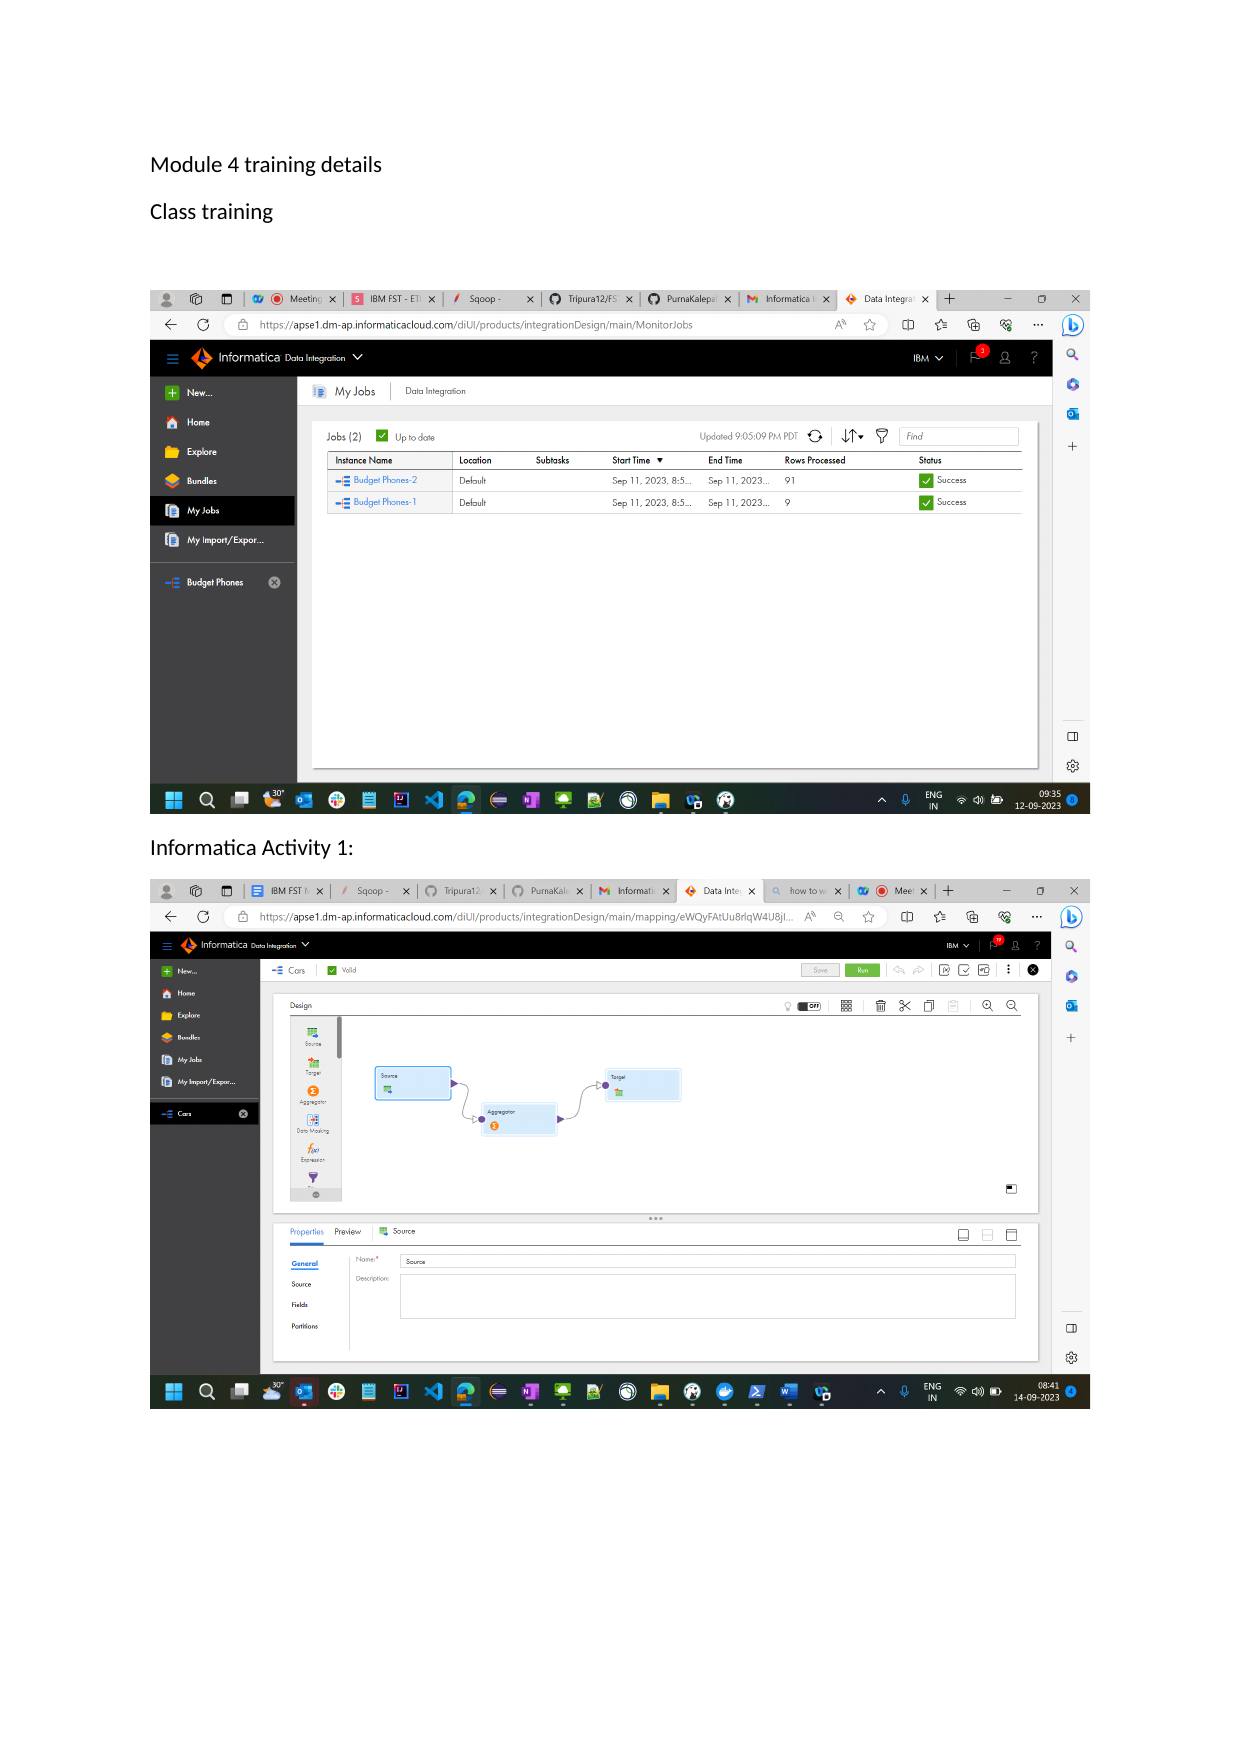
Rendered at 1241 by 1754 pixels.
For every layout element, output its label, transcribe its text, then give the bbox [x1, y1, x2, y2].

text Informatica Activity 1: [150, 833, 1090, 861]
picture [150, 290, 1091, 814]
text Module 4 training details [150, 150, 1090, 178]
text Class training [150, 197, 1090, 225]
picture [150, 879, 1091, 1409]
